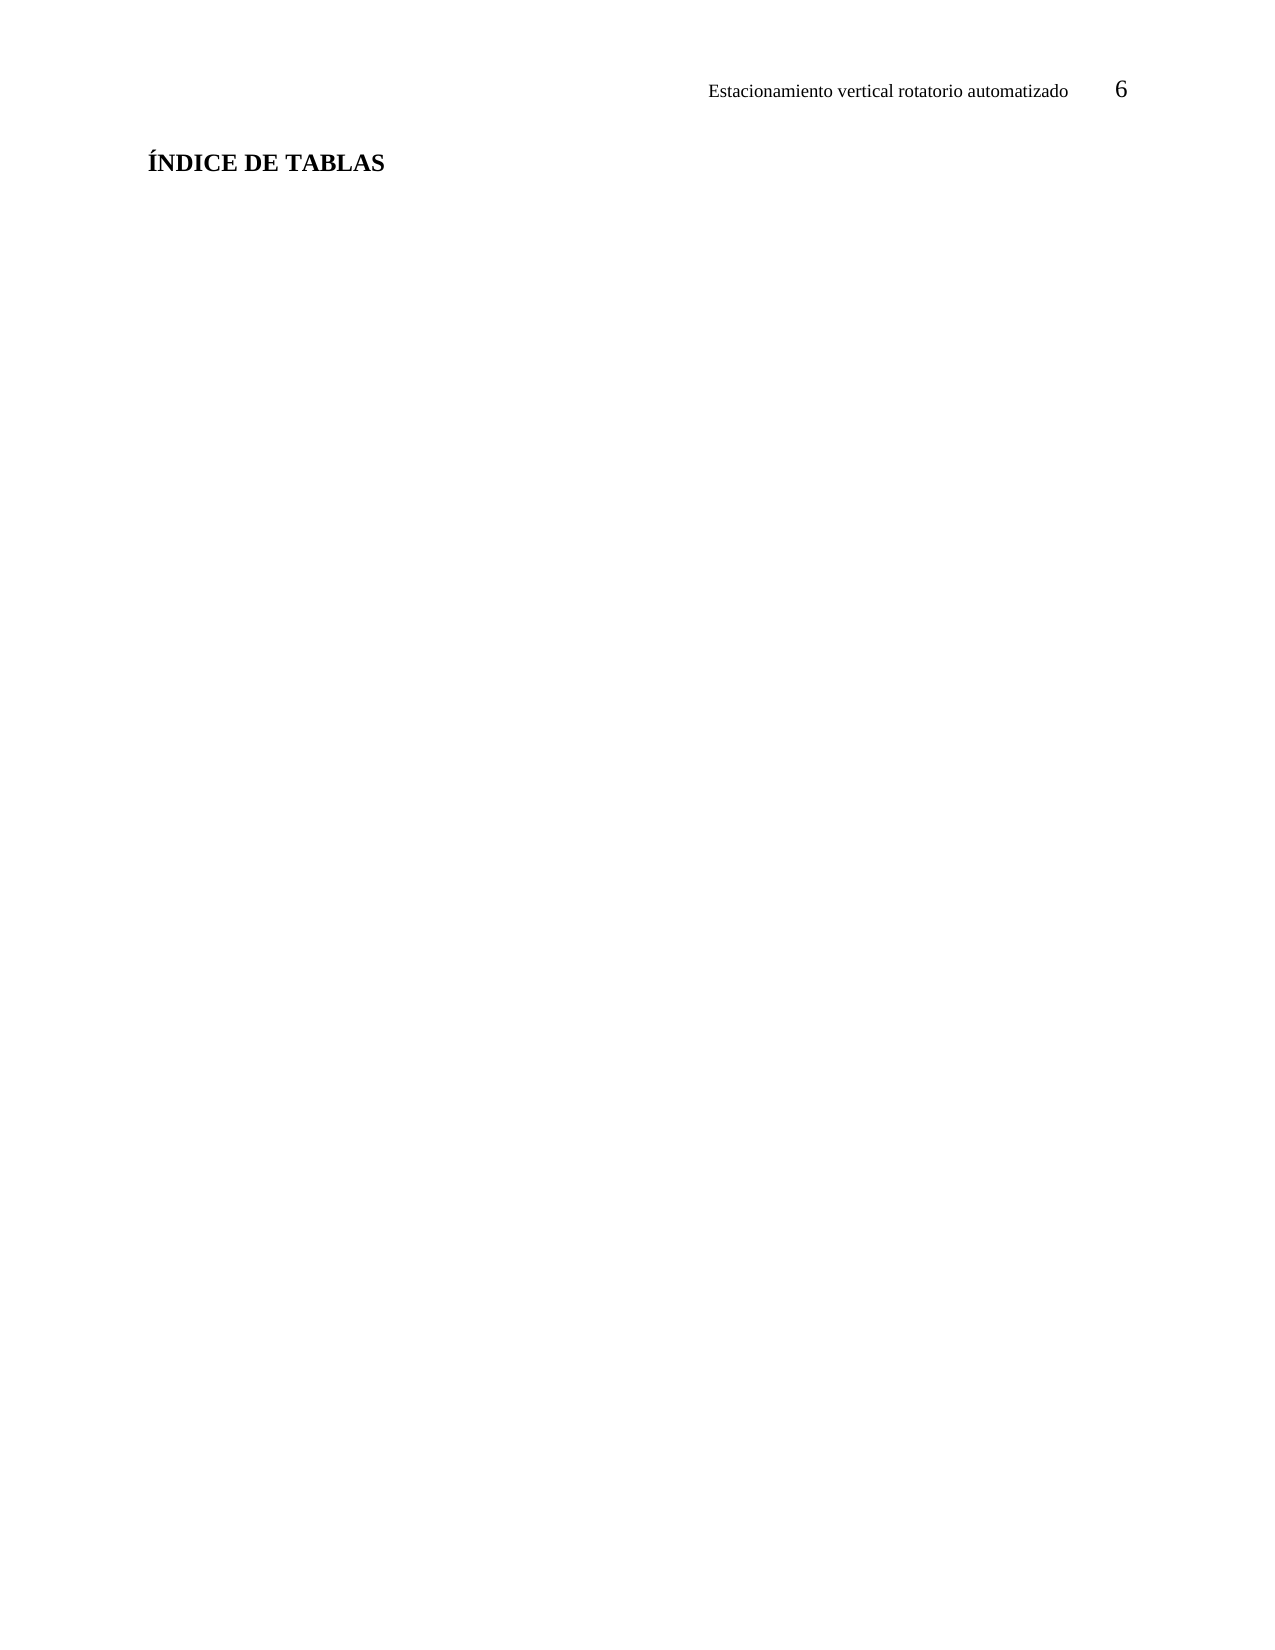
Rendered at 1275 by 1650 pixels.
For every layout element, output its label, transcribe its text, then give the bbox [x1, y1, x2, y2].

text ÍNDICE DE TABLAS [148, 148, 1127, 176]
